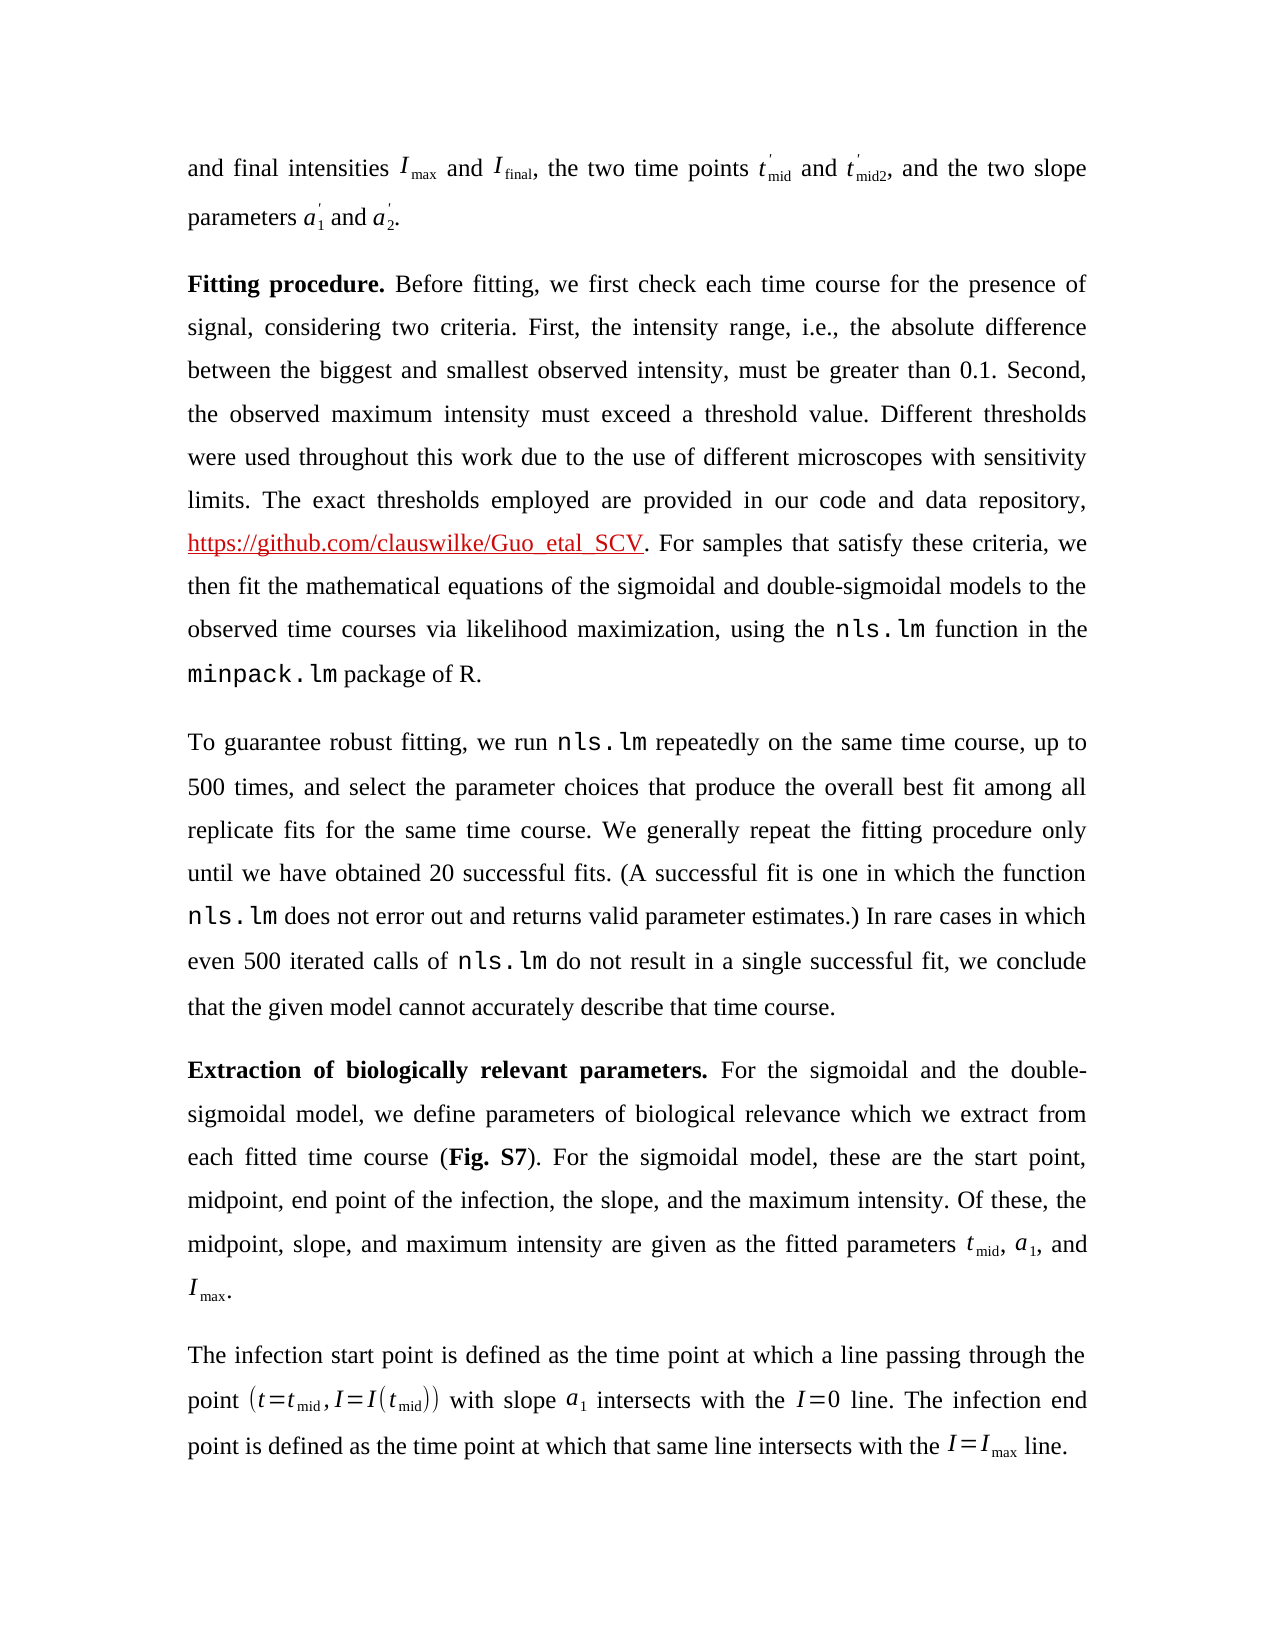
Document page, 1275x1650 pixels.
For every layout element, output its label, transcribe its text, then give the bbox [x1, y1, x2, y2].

text To guarantee robust fitting, we run nls.lm repeatedly on the same time course, up to 500 times, and select the parameter choices that produce the overall best fit among all replicate fits for the same time course. We generally repeat the fitting procedure only until we have obtained 20 successful fits. (A successful fit is one in which the function nls.lm does not error out and returns valid parameter estimates.) In rare cases in which even 500 iterated calls of nls.lm do not result in a single successful fit, we conclude that the given model cannot accurately describe that time course. [187, 727, 1087, 1020]
text Fitting procedure. Before fitting, we first check each time course for the presence of signal, considering two criteria. First, the intensity range, i.e., the absolute difference between the biggest and smallest observed intensity, must be greater than 0.1. Second, the observed maximum intensity must exceed a threshold value. Different thresholds were used throughout this work due to the use of different microscopes with sensitivity limits. The exact thresholds employed are provided in our code and data repository, https://github.com/clauswilke/Guo_etal_SCV. For samples that satisfy these criteria, we then fit the mathematical equations of the sigmoidal and double-sigmoidal models to the observed time courses via likelihood maximization, using the nls.lm function in the minpack.lm package of R. [187, 269, 1087, 690]
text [187, 150, 1087, 234]
text Extraction of biologically relevant parameters. For the sigmoidal and the double-sigmoidal model, we define parameters of biological relevance which we extract from each fitted time course (Fig. S7). For the sigmoidal model, these are the start point, midpoint, end point of the infection, the slope, and the maximum intensity. Of these, the midpoint, slope, and maximum intensity are given as the fitted parameters , , and . [187, 1056, 1087, 1305]
text The infection start point is defined as the time point at which a line passing through the point with slope intersects with the line. The infection end point is defined as the time point at which that same line intersects with the line. [187, 1340, 1087, 1461]
